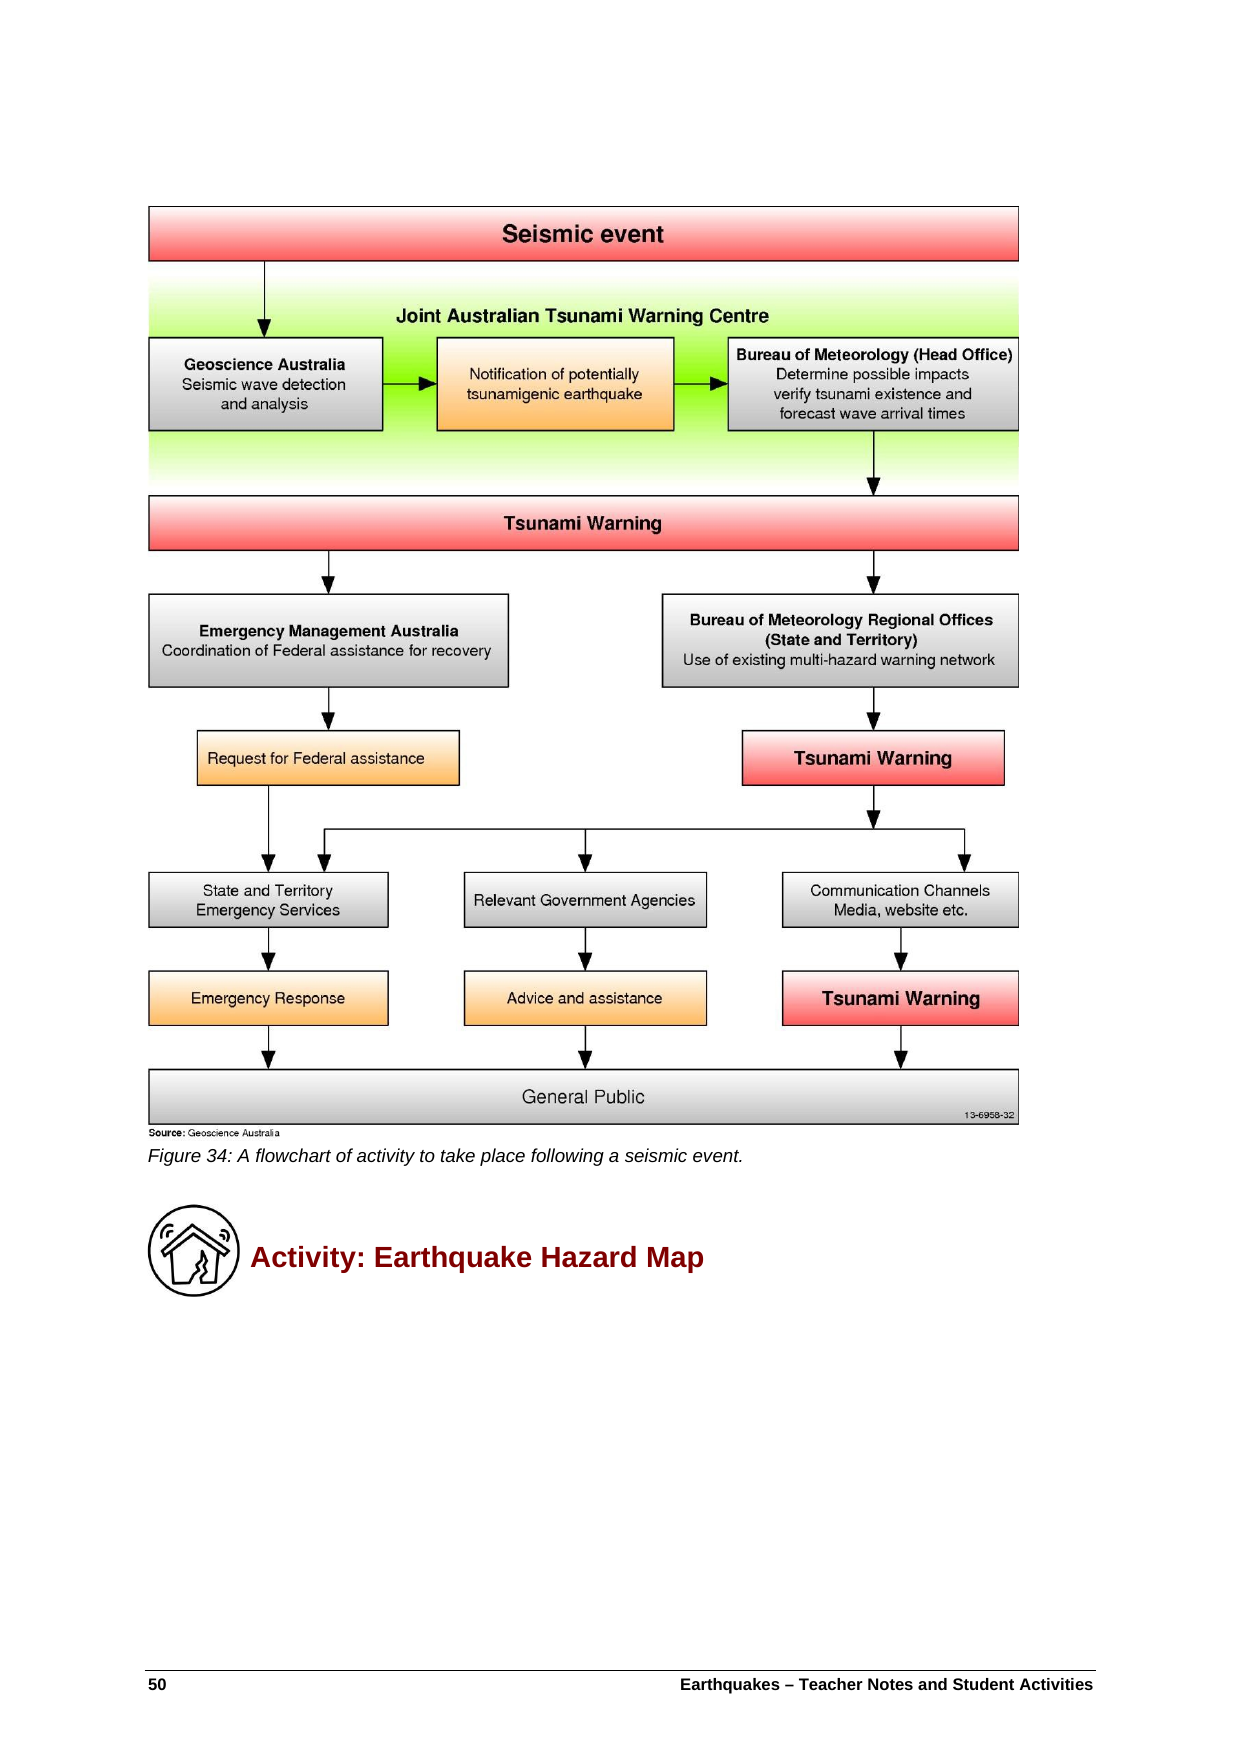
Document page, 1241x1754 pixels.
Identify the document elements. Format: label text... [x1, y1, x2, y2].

text Figure 34: A flowchart of activity to take place following a seismic event. [148, 1145, 1091, 1167]
picture [147, 1204, 240, 1297]
picture [147, 205, 1019, 1141]
text Activity: Earthquake Hazard Map [250, 1240, 1086, 1273]
